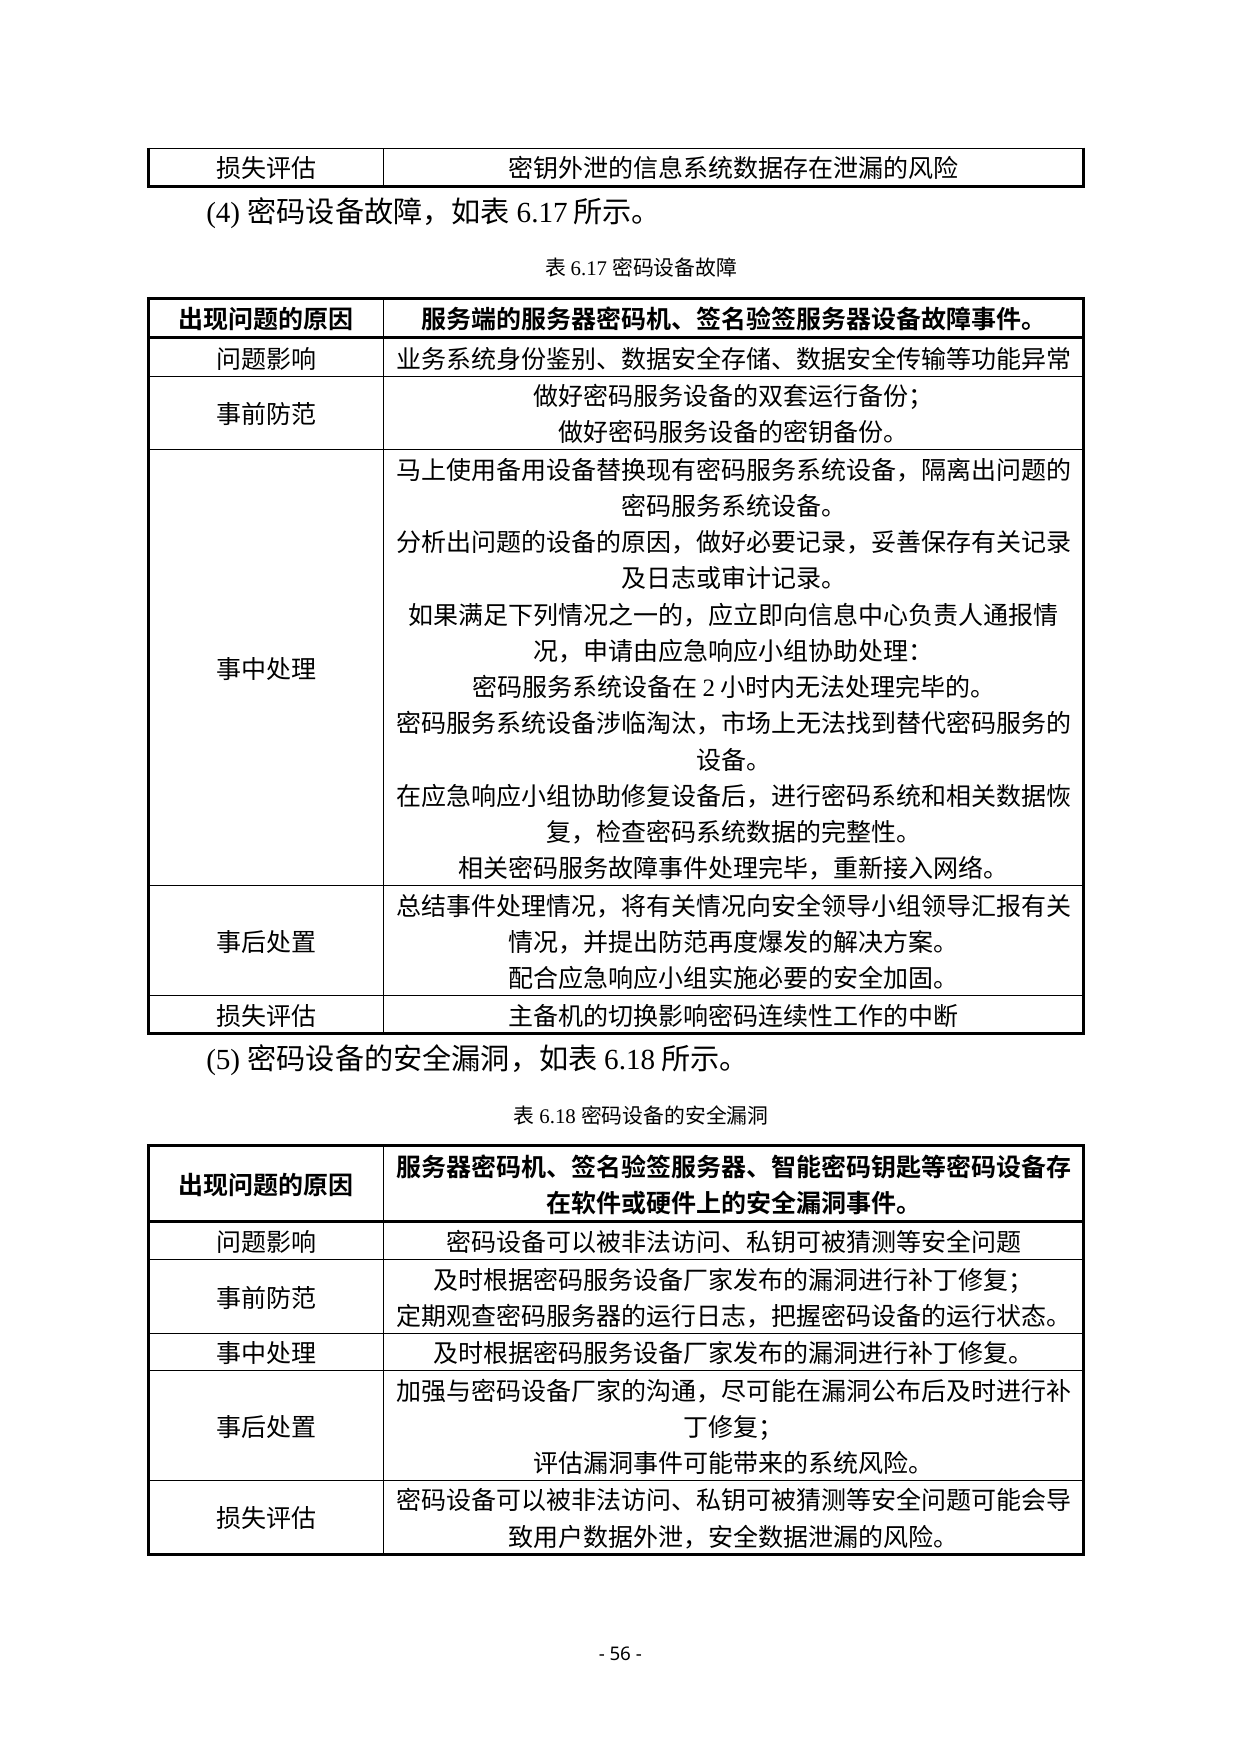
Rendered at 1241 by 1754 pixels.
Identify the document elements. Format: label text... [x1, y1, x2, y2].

table_cell 做好密码服务设备的双套运行备份； 做好密码服务设备的密钥备份。 [384, 377, 1082, 449]
table_cell 密码设备可以被非法访问、私钥可被猜测等安全问题可能会导致用户数据外泄，安全数据泄漏的风险。 [384, 1481, 1082, 1553]
table_cell 损失评估 [150, 149, 383, 185]
table_cell 事后处置 [150, 1371, 383, 1480]
table_cell 及时根据密码服务设备厂家发布的漏洞进行补丁修复； 定期观查密码服务器的运行日志，把握密码设备的运行状态。 [384, 1260, 1082, 1333]
table_header 出现问题的原因 [150, 1147, 383, 1220]
table_cell 损失评估 [150, 996, 383, 1032]
table_cell 事后处置 [150, 886, 383, 995]
table_cell 及时根据密码服务设备厂家发布的漏洞进行补丁修复。 [384, 1334, 1082, 1370]
table_cell 事中处理 [150, 1334, 383, 1370]
table_cell 问题影响 [150, 339, 383, 376]
table_cell 问题影响 [150, 1223, 383, 1259]
table_cell 事前防范 [150, 1260, 383, 1333]
table_header 服务端的服务器密码机、签名验签服务器设备故障事件。 [384, 300, 1082, 336]
table_cell 事中处理 [150, 450, 383, 885]
table_cell 主备机的切换影响密码连续性工作的中断 [384, 996, 1082, 1032]
table_cell 损失评估 [150, 1481, 383, 1553]
table_header 服务器密码机、签名验签服务器、智能密码钥匙等密码设备存在软件或硬件上的安全漏洞事件。 [384, 1147, 1082, 1220]
table_cell 事前防范 [150, 377, 383, 449]
table_cell 加强与密码设备厂家的沟通，尽可能在漏洞公布后及时进行补丁修复； 评估漏洞事件可能带来的系统风险。 [384, 1371, 1082, 1480]
table_cell 密钥外泄的信息系统数据存在泄漏的风险 [384, 149, 1082, 185]
table_cell 总结事件处理情况，将有关情况向安全领导小组领导汇报有关情况，并提出防范再度爆发的解决方案。 配合应急响应小组实施必要的安全加固。 [384, 886, 1082, 995]
table_cell 马上使用备用设备替换现有密码服务系统设备，隔离出问题的密码服务系统设备。 分析出问题的设备的原因，做好必要记录，妥善保存有关记录及日志或审计记录。 如果满足下列情况之一的，应立即向信息中心负责人通报情况，申请由应急响应小组协助处理： 密码服务系统设备在2小时内无法处理完毕的。 密码服务系统设备涉临淘汰，市场上无法找到替代密码服务的设备。 在应急响应小组协助修复设备后，进行密码系统和相关数据恢复，检查密码系统数据的完整性。 相关密码服务故障事件处理完毕，重新接入网络。 [384, 450, 1082, 885]
table_header 出现问题的原因 [150, 300, 383, 336]
table_cell 密码设备可以被非法访问、私钥可被猜测等安全问题 [384, 1223, 1082, 1259]
table_cell 业务系统身份鉴别、数据安全存储、数据安全传输等功能异常 [384, 339, 1082, 376]
